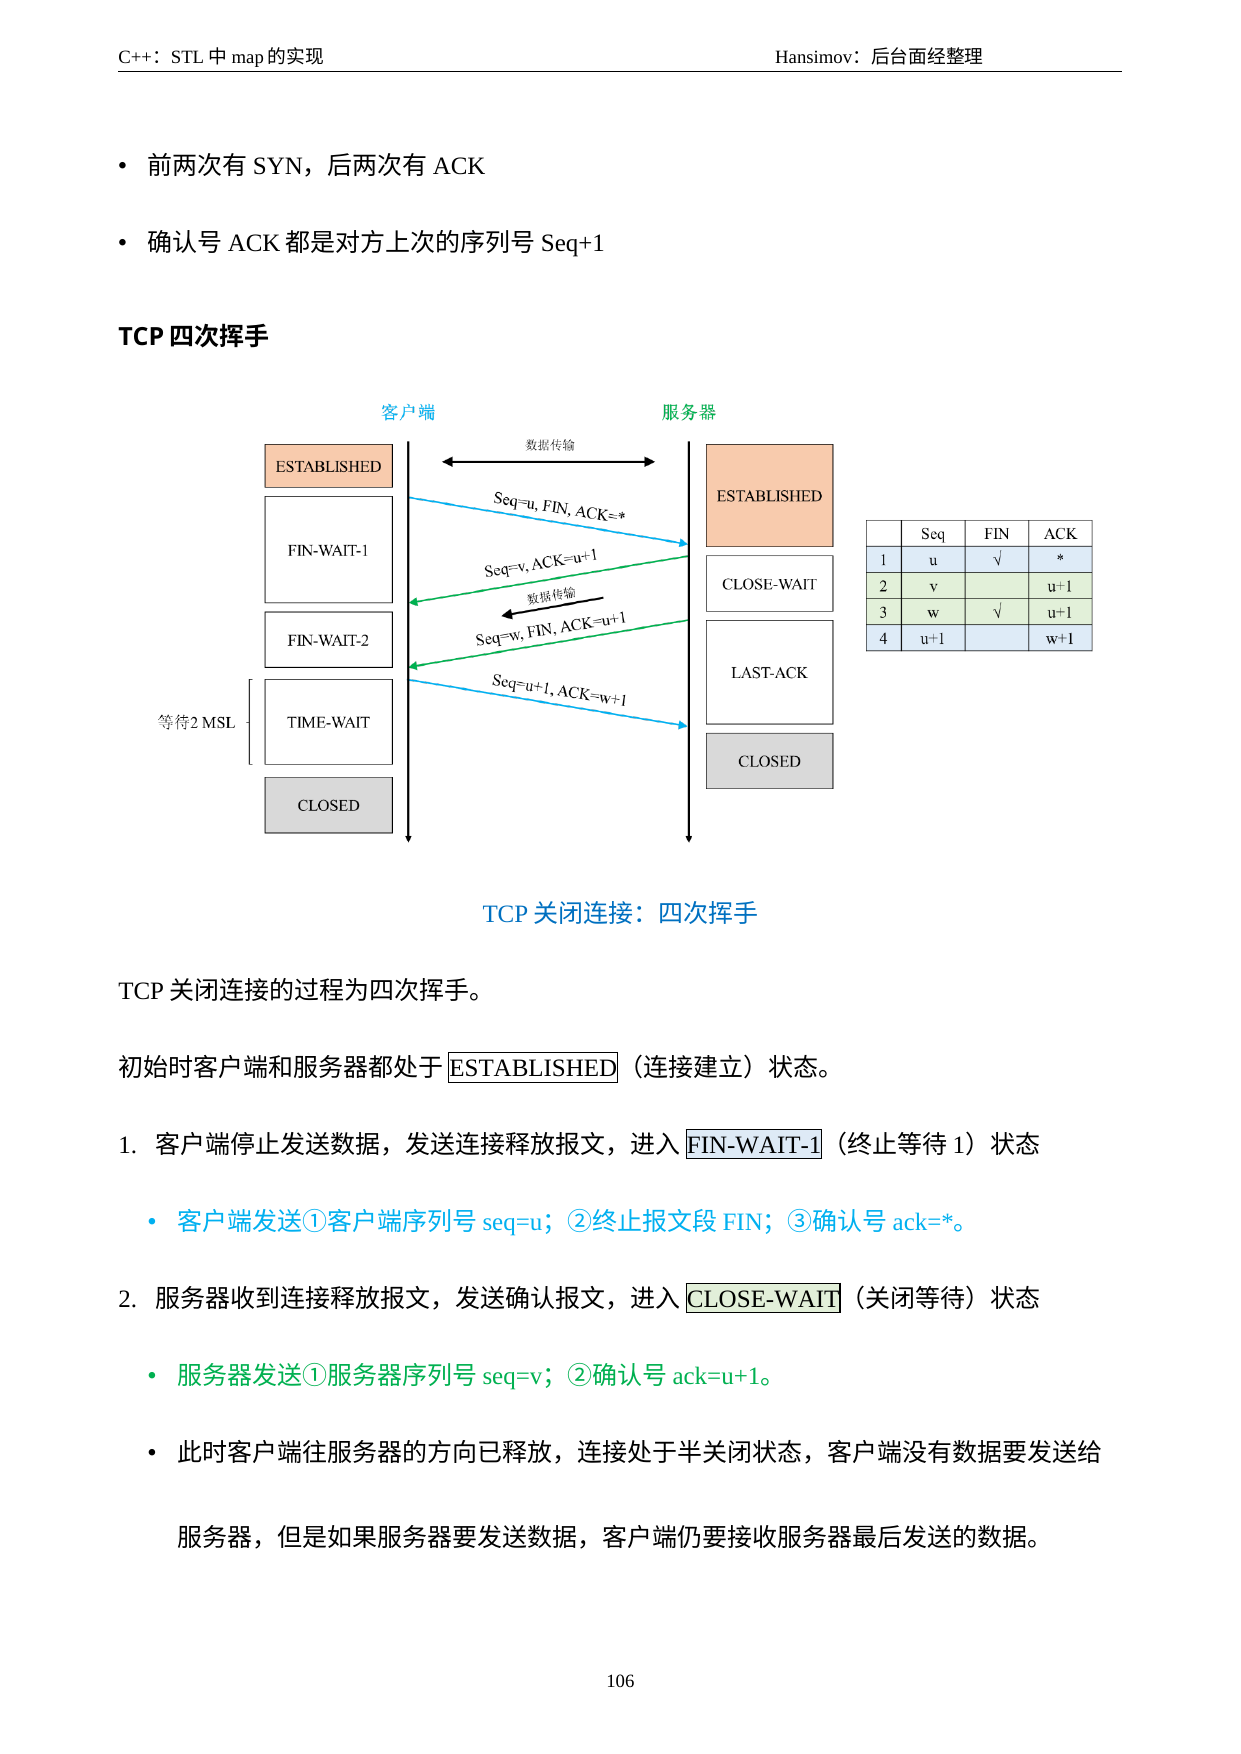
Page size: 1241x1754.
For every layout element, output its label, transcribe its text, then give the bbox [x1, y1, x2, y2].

picture [303, 1209, 326, 1232]
text 前两次有SYN，后两次有ACK [118, 130, 1122, 198]
text 确认号ACK都是对方上次的序列号Seq+1 [118, 207, 1122, 275]
text 客户端发送①客户端序列号seq=u；②终止报文段FIN；③确认号ack=*。 [148, 1185, 1122, 1253]
text 此时客户端往服务器的方向已释放，连接处于半关闭状态，客户端没有数据要发送给服务器，但是如果服务器要发送数据，客户端仍要接收服务器最后发送的数据。 [148, 1416, 1122, 1569]
text 服务器发送①服务器序列号seq=v；②确认号ack=u+1。 [148, 1339, 1122, 1407]
text 初始时客户端和服务器都处于ESTABLISHED（连接建立）状态。 [118, 1031, 1122, 1099]
picture [788, 1209, 811, 1232]
list 服务器收到连接释放报文，发送确认报文，进入CLOSE-WAIT（关闭等待）状态 [118, 1262, 1122, 1330]
text TCP关闭连接：四次挥手 [118, 877, 1122, 945]
picture [568, 1209, 591, 1232]
subtitle TCP四次挥手 [118, 301, 1097, 369]
text TCP关闭连接的过程为四次挥手。 [118, 954, 1122, 1022]
picture [147, 394, 1093, 849]
list 客户端停止发送数据，发送连接释放报文，进入FIN-WAIT-1（终止等待1）状态 [118, 1108, 1122, 1176]
